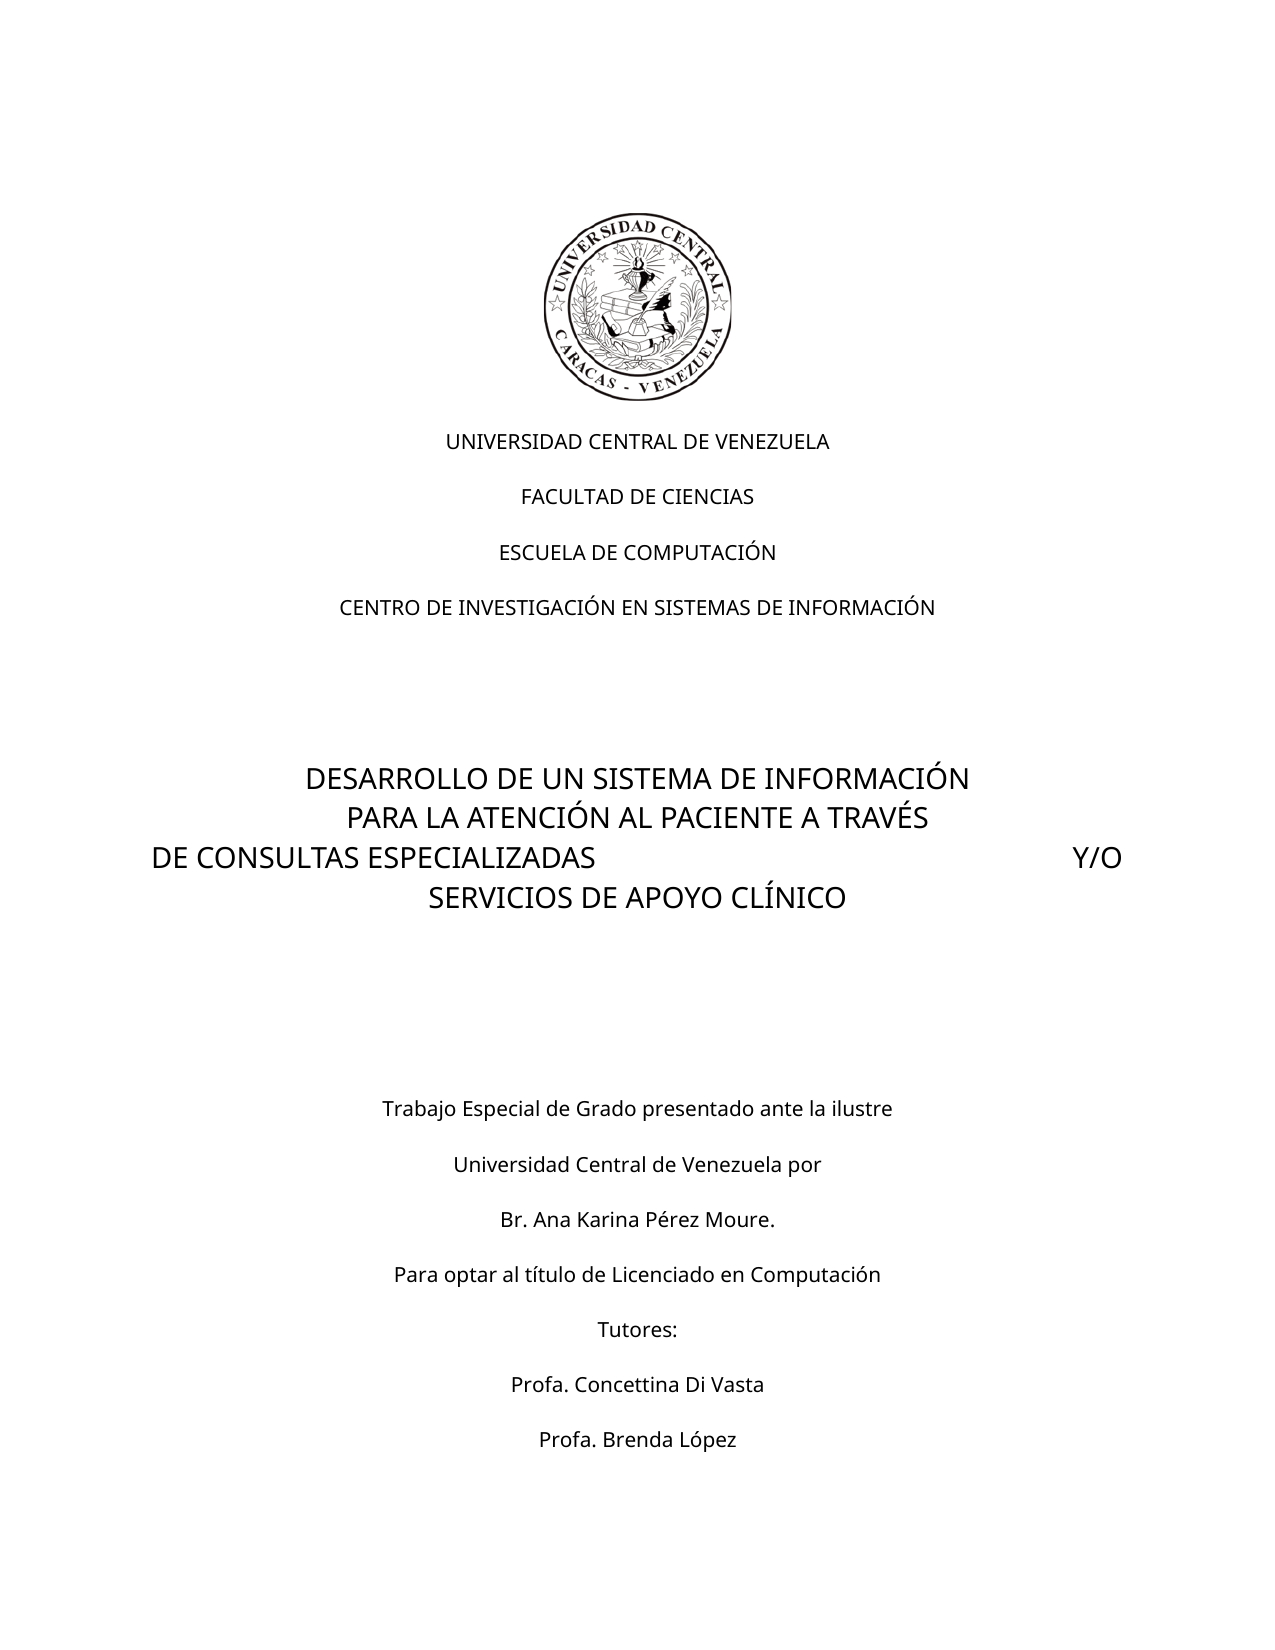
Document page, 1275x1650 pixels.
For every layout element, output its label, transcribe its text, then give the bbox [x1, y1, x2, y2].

text Universidad Central de Venezuela por [150, 1150, 1125, 1178]
text Profa. Brenda López [150, 1425, 1125, 1454]
text Tutores: [150, 1315, 1125, 1343]
text Profa. Concettina Di Vasta [150, 1370, 1125, 1398]
text Br. . [150, 1205, 1125, 1233]
text ESCUELA DE COMPUTACIÓN [150, 538, 1125, 566]
text Para optar al título de Licenciado en Computación [150, 1260, 1125, 1288]
picture [543, 213, 732, 401]
text UNIVERSIDAD CENTRAL DE VENEZUELA [150, 427, 1125, 456]
text CENTRO DE INVESTIGACIÓN EN SISTEMAS DE INFORMACIÓN [150, 593, 1125, 621]
text FACULTAD DE CIENCIAS [150, 482, 1125, 511]
text Trabajo Especial de Grado presentado ante la ilustre [150, 1094, 1125, 1123]
